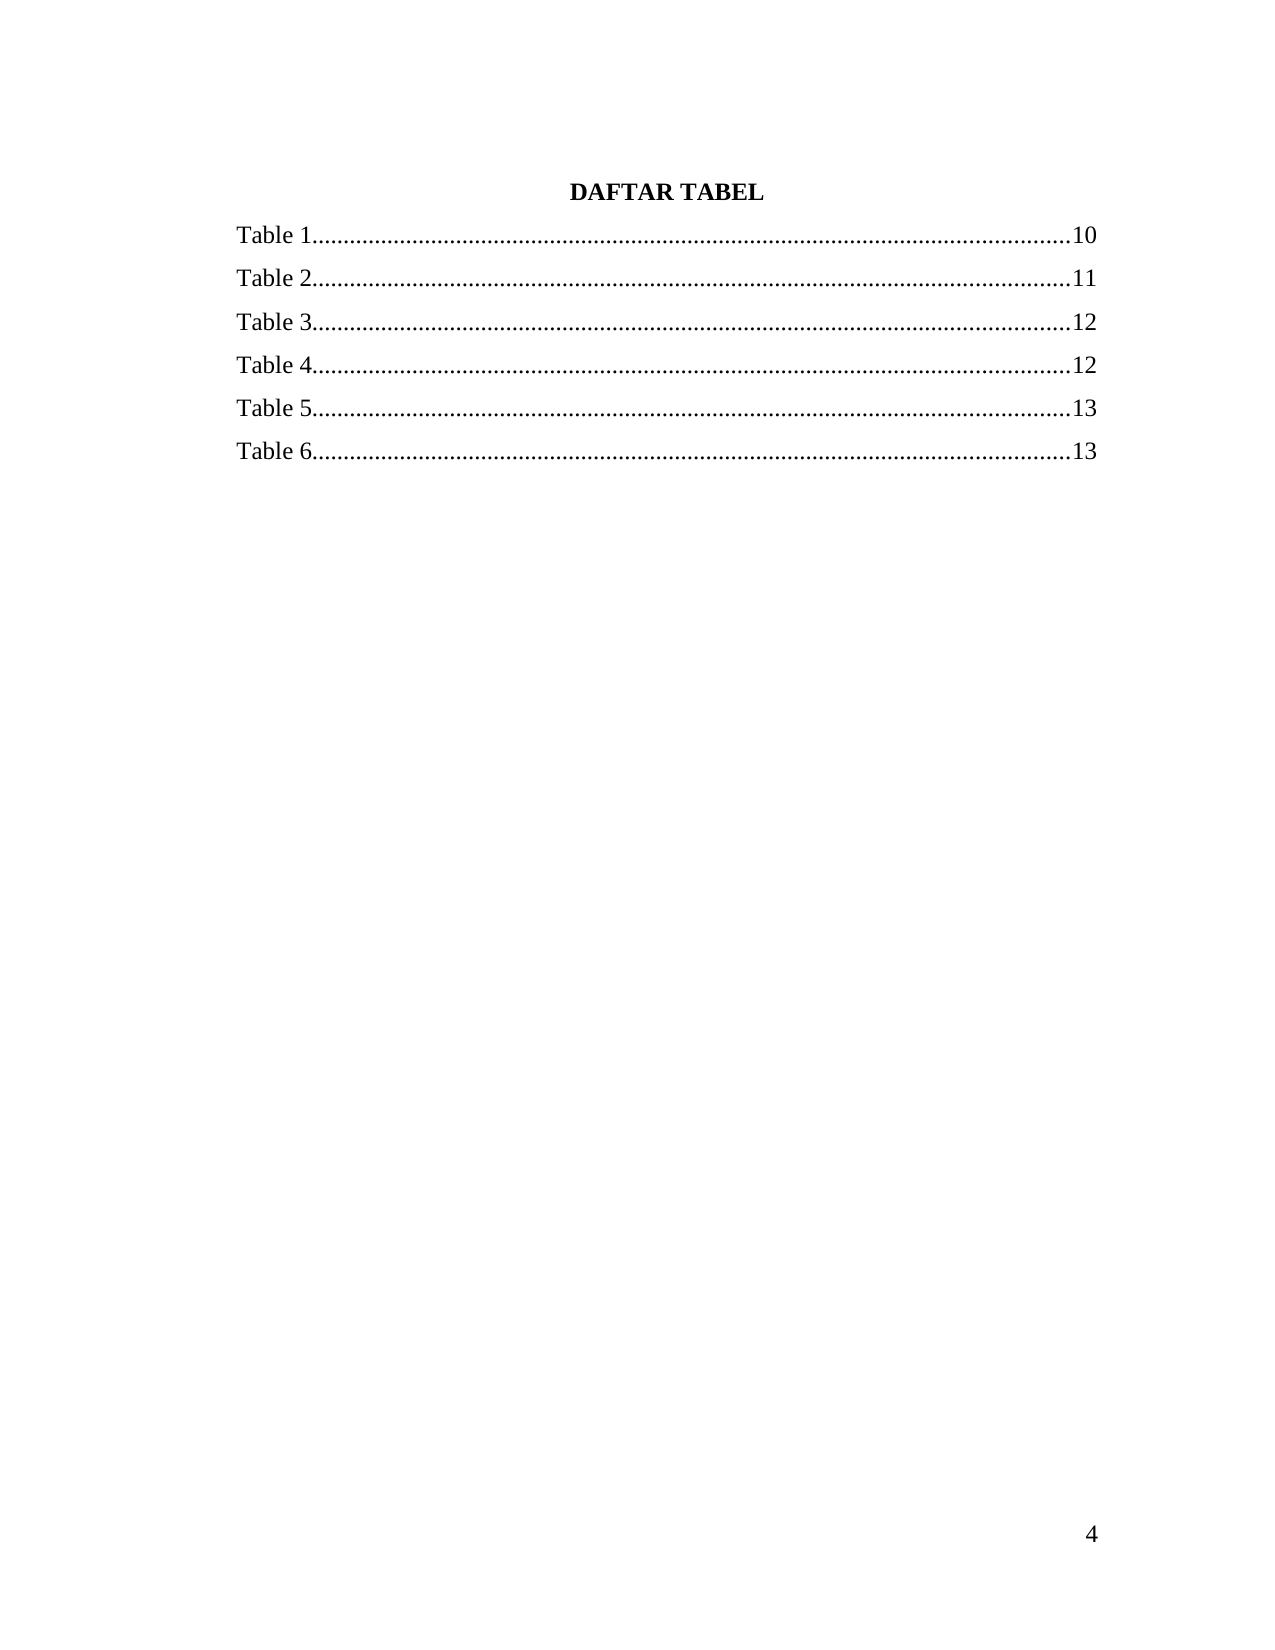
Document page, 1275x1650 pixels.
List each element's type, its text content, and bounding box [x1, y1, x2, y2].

text Table 3 12 [236, 307, 1098, 335]
text Table 4 12 [236, 350, 1098, 378]
text DAFTAR TABEL [236, 177, 1098, 206]
text Table 1 10 [236, 220, 1098, 249]
text Table 5 13 [236, 393, 1098, 422]
text Table 6 13 [236, 436, 1098, 465]
text Table 2 11 [236, 263, 1098, 292]
